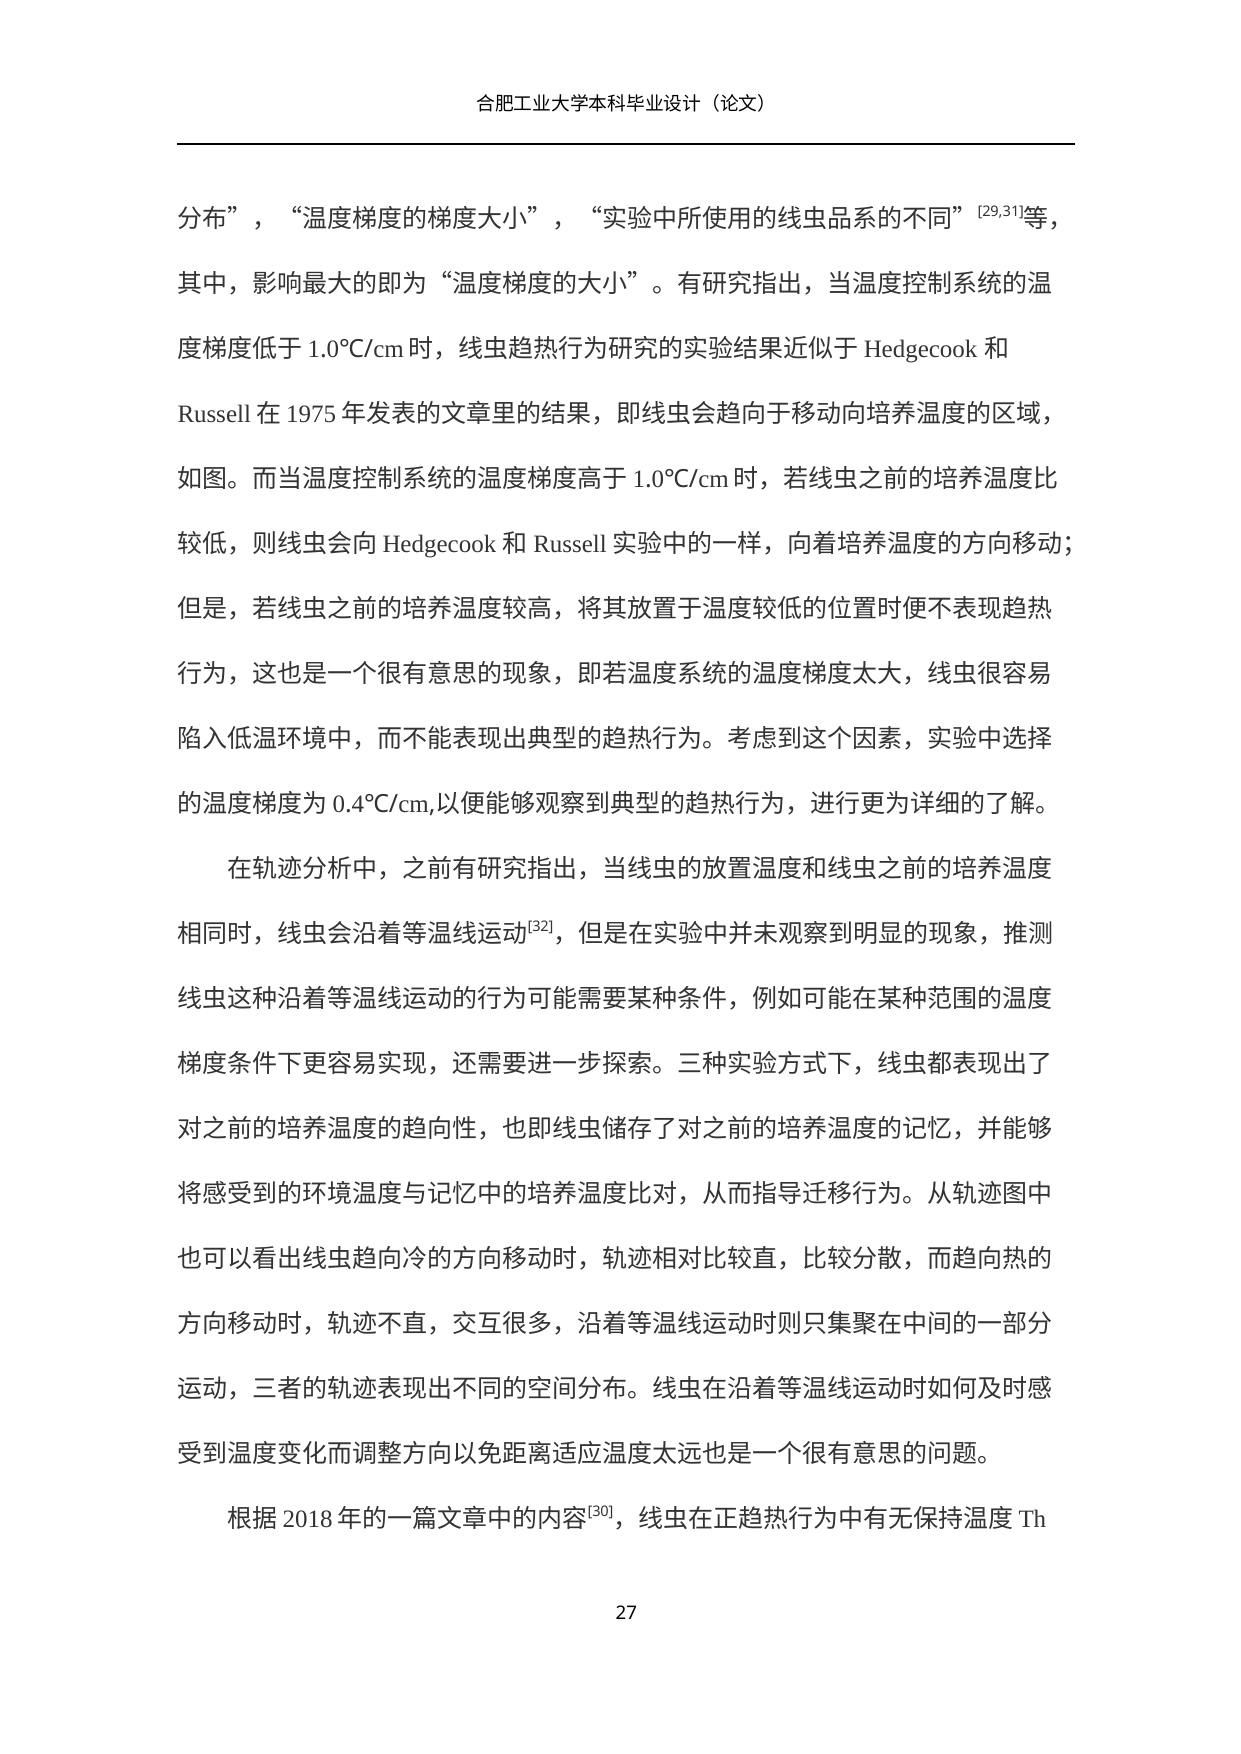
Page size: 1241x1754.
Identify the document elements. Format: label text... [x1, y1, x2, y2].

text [177, 184, 1075, 834]
text 在轨迹分析中，之前有研究指出，当线虫的放置温度和线虫之前的培养温度相同时，线虫会沿着等温线运动[32]，但是在实验中并未观察到明显的现象，推测线虫这种沿着等温线运动的行为可能需要某种条件，例如可能在某种范围的温度梯度条件下更容易实现，还需要进一步探索。三种实验方式下，线虫都表现出了对之前的培养温度的趋向性，也即线虫储存了对之前的培养温度的记忆，并能够将感受到的环境温度与记忆中的培养温度比对，从而指导迁移行为。从轨迹图中也可以看出线虫趋向冷的方向移动时，轨迹相对比较直，比较分散，而趋向热的方向移动时，轨迹不直，交互很多，沿着等温线运动时则只集聚在中间的一部分运动，三者的轨迹表现出不同的空间分布。线虫在沿着等温线运动时如何及时感受到温度变化而调整方向以免距离适应温度太远也是一个很有意思的问题。 [177, 834, 1075, 1484]
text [177, 1484, 1075, 1549]
